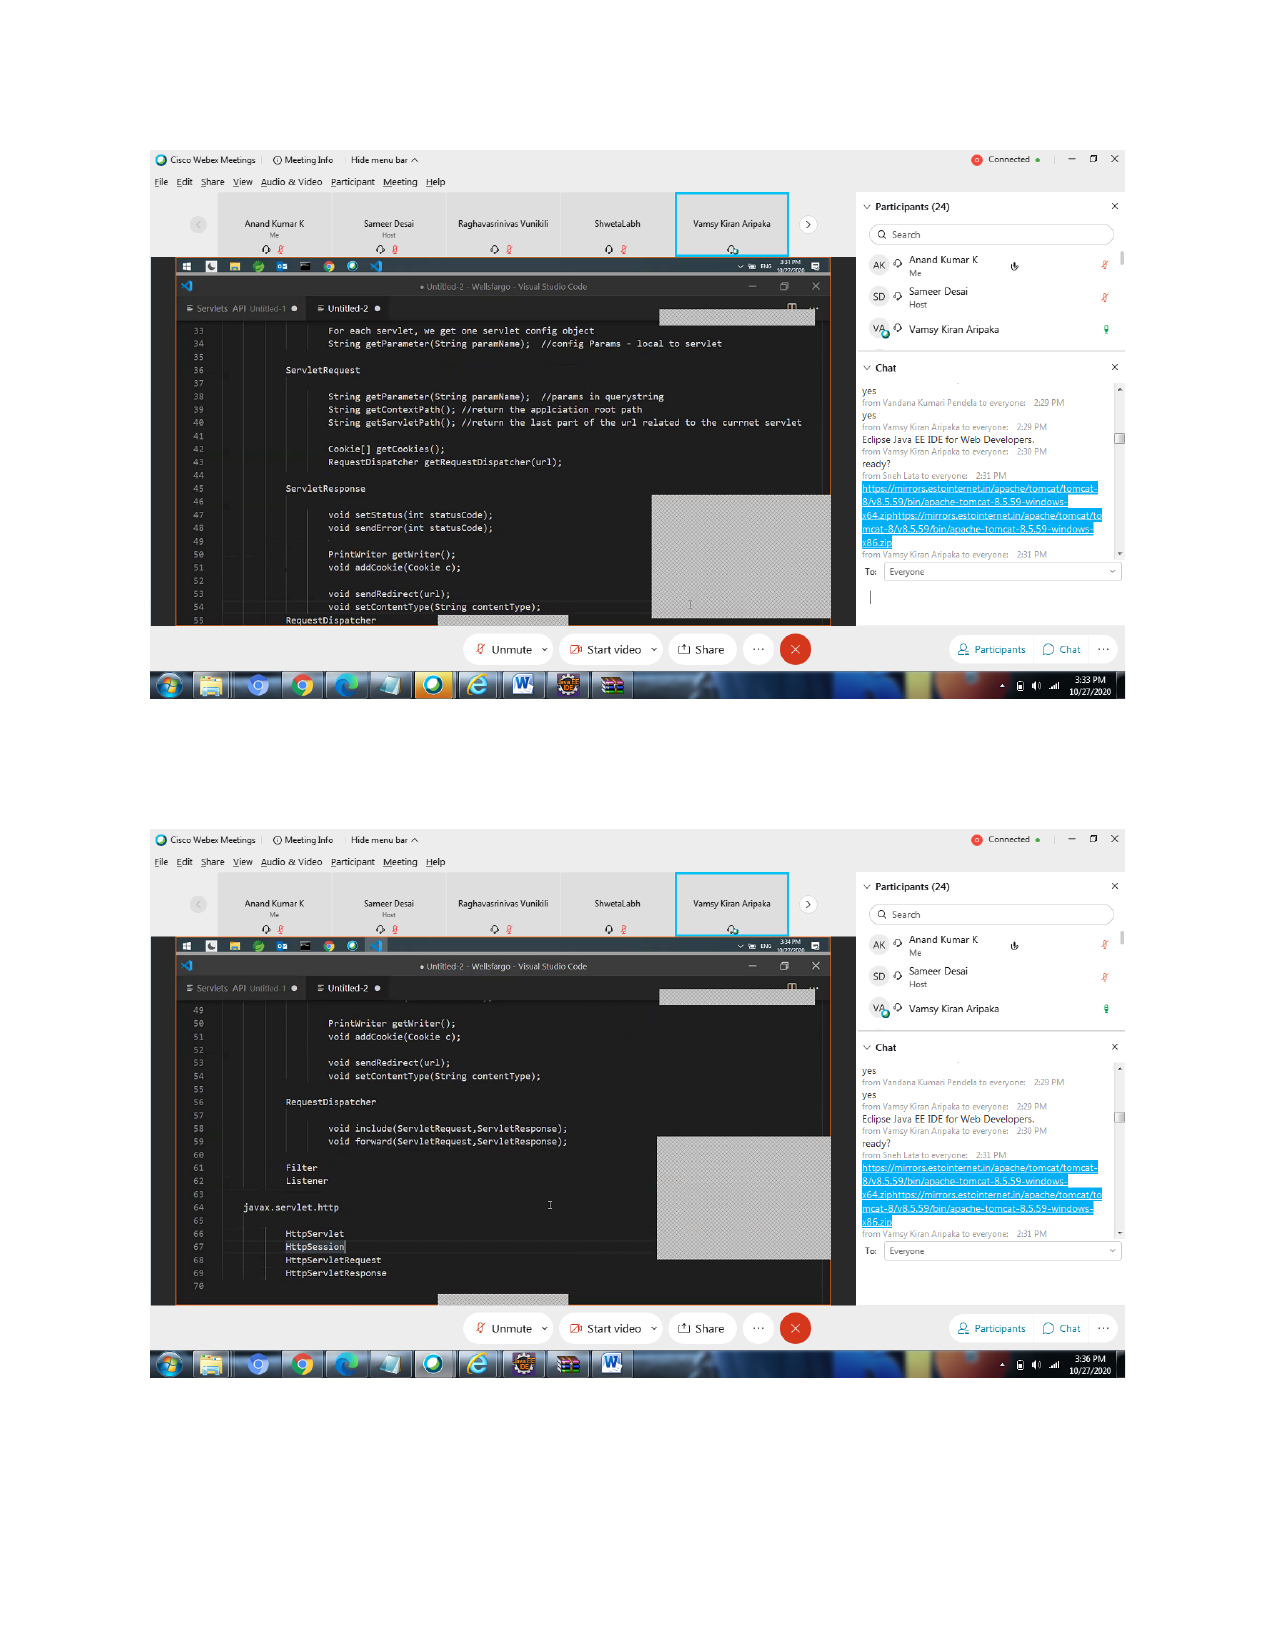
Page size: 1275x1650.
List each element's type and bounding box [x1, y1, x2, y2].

picture [150, 150, 1125, 699]
picture [150, 829, 1125, 1378]
